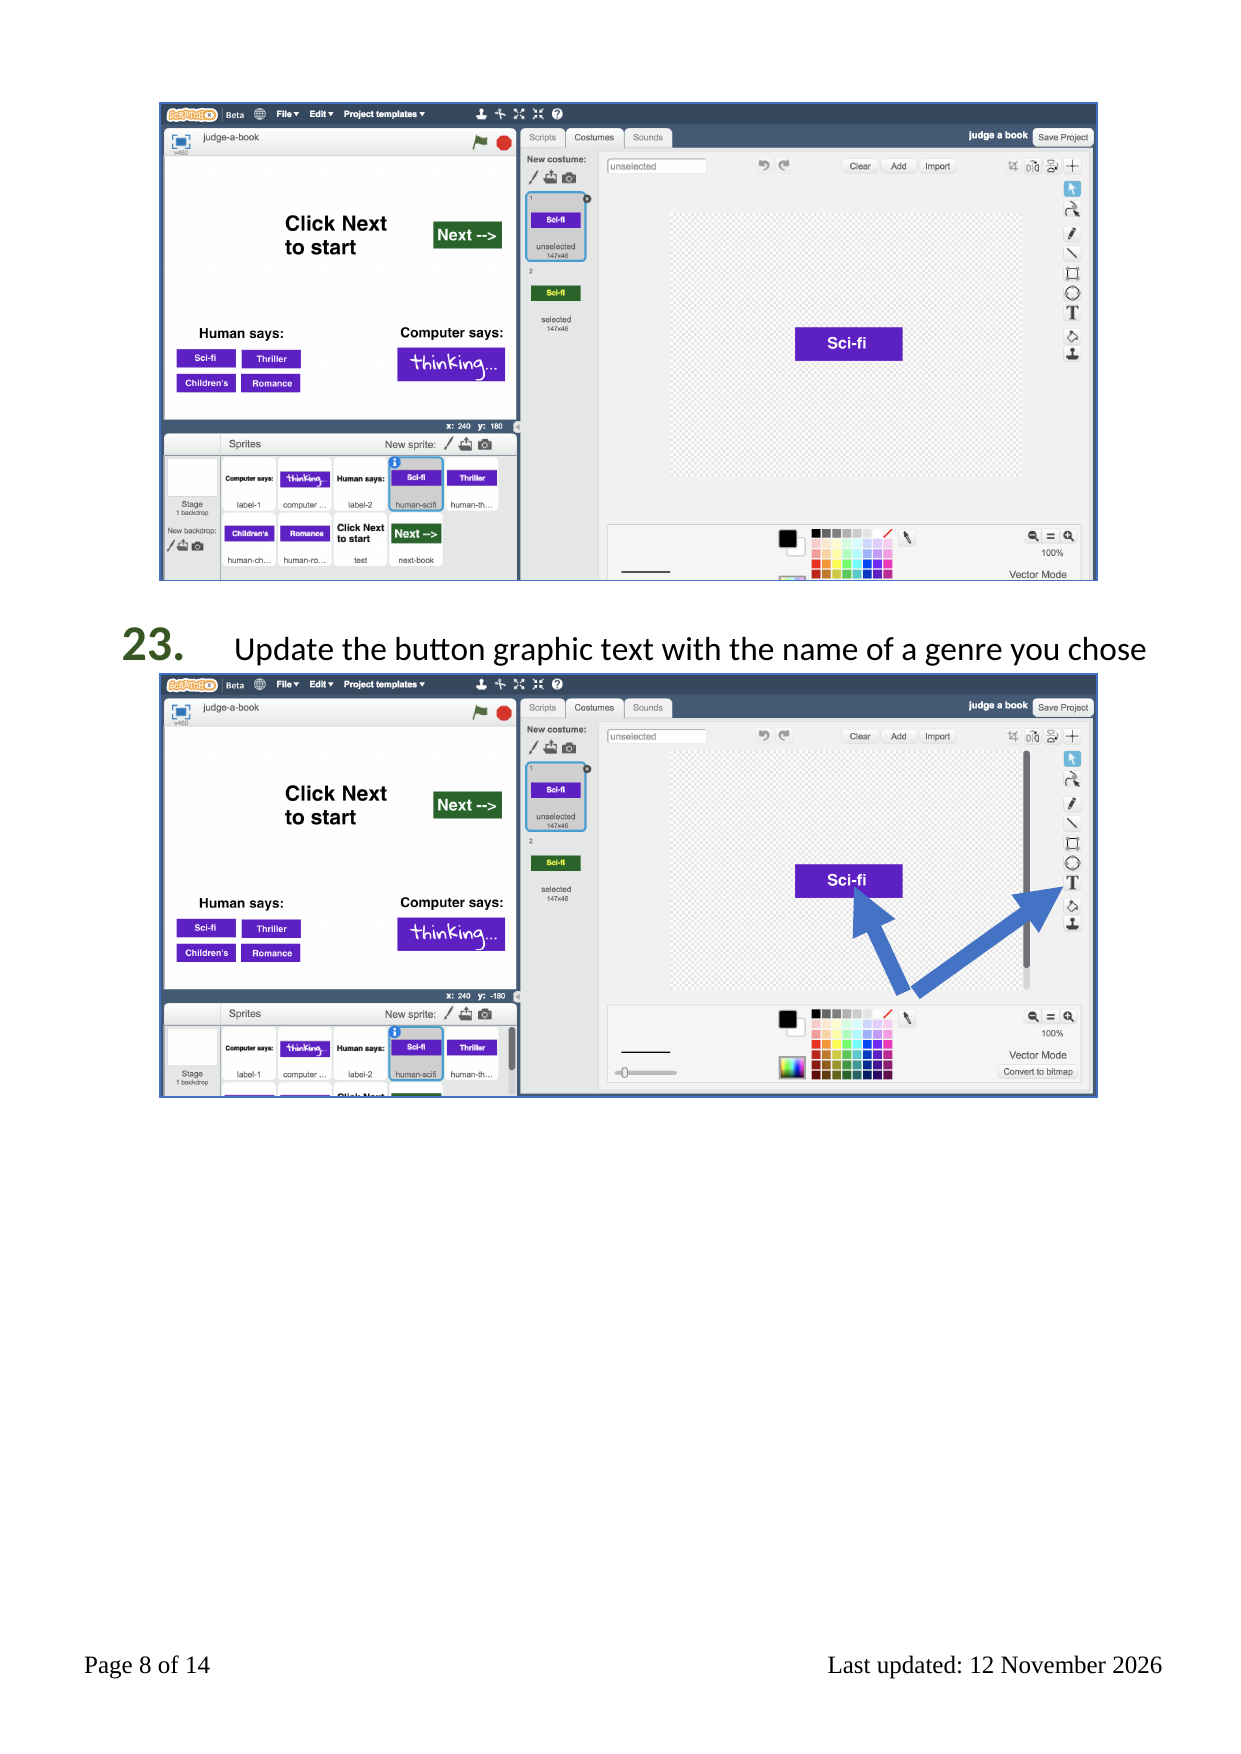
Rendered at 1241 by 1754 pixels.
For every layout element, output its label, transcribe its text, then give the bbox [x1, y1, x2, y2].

picture [161, 104, 1096, 580]
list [121, 102, 1164, 612]
picture [161, 675, 1096, 1096]
